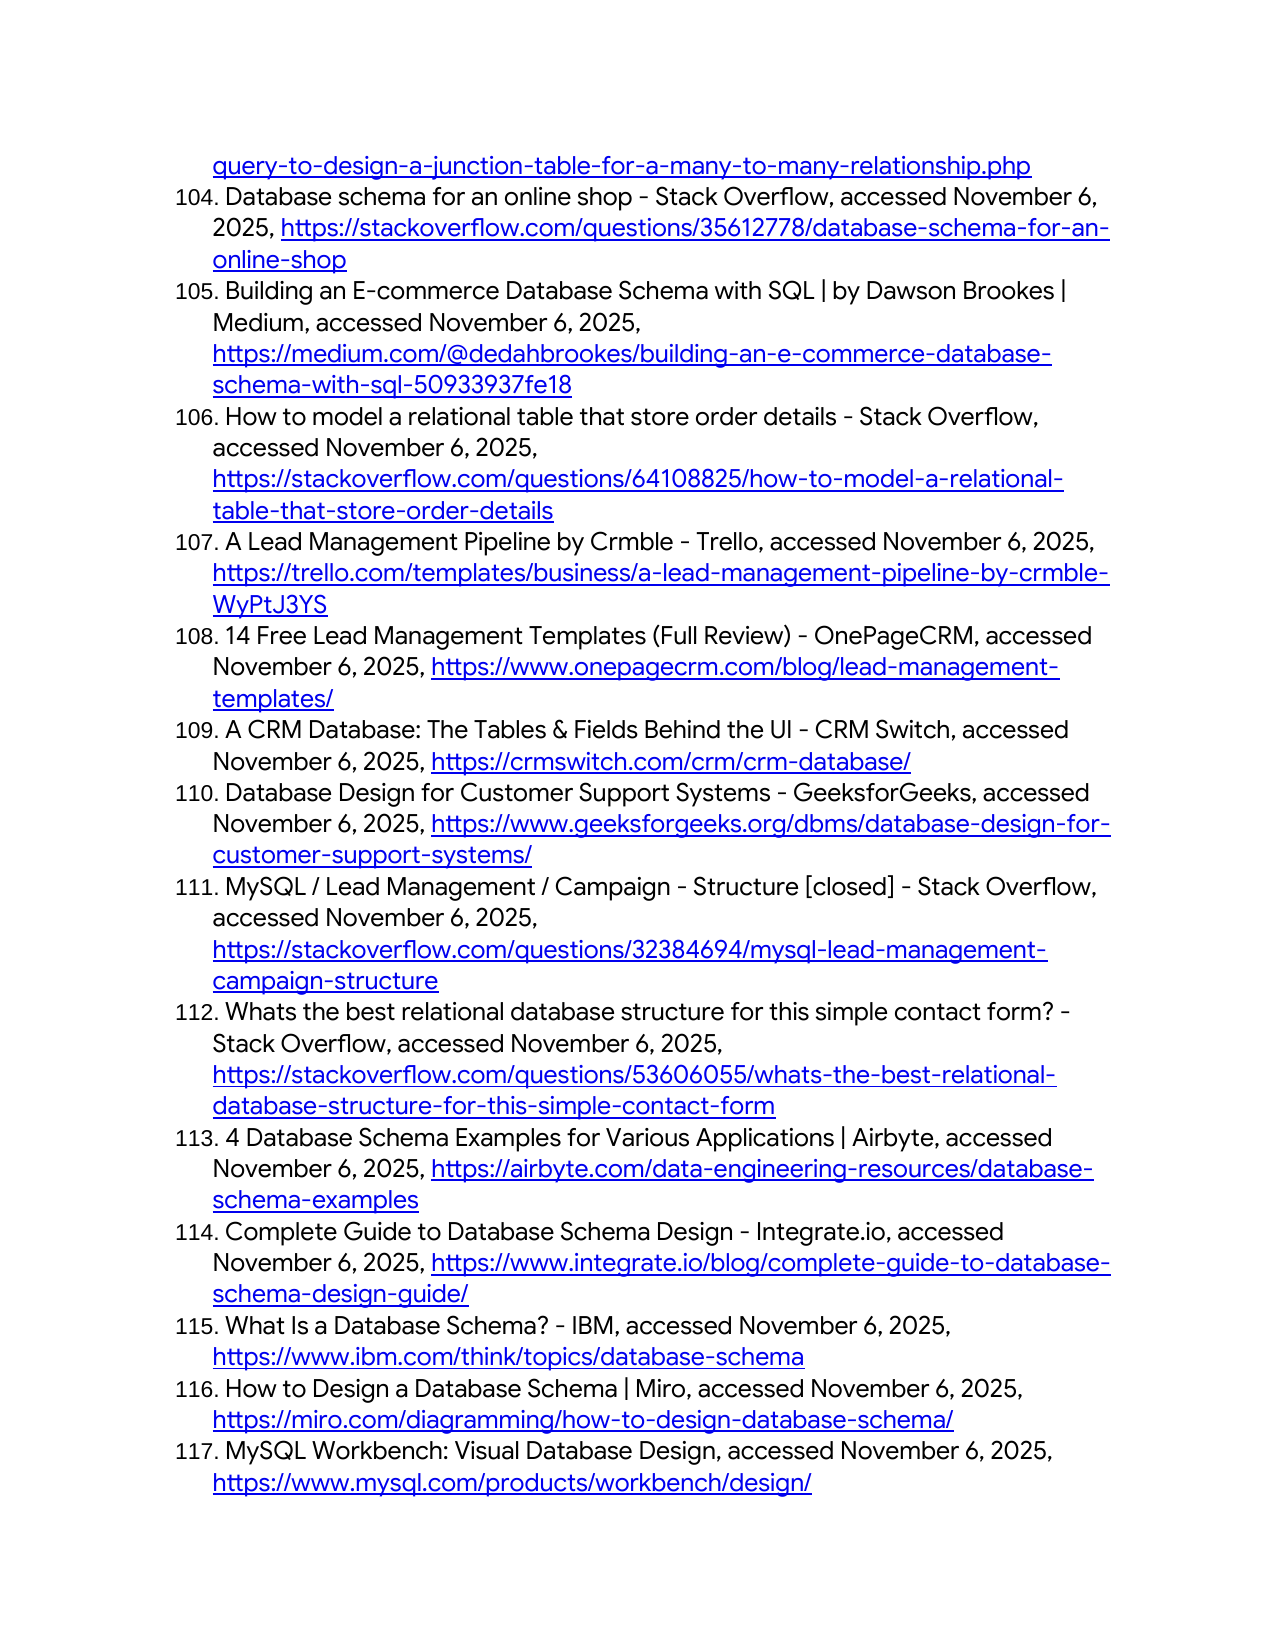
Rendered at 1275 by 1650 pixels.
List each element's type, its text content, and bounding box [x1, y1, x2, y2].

list Whats the best relational database structure for this simple contact form? - Stack Overflow, accessed November 6, 2025, https://stackoverflow.com/questions/53606055/whats-the-best-relational-database-structure-for-this-simple-contact-form [175, 997, 1125, 1122]
list 4 Database Schema Examples for Various Applications | Airbyte, accessed November 6, 2025, https://airbyte.com/data-engineering-resources/database-schema-examples [175, 1122, 1125, 1216]
list Building an E-commerce Database Schema with SQL | by Dawson Brookes | Medium, accessed November 6, 2025, https://medium.com/@dedahbrookes/building-an-e-commerce-database-schema-with-sql-50933937fe18 [175, 275, 1125, 401]
list A Lead Management Pipeline by Crmble - Trello, accessed November 6, 2025, https://trello.com/templates/business/a-lead-management-pipeline-by-crmble-WyPtJ3YS [175, 526, 1125, 620]
list 14 Free Lead Management Templates (Full Review) - OnePageCRM, accessed November 6, 2025, https://www.onepagecrm.com/blog/lead-management-templates/ [175, 620, 1125, 714]
list How to Design a Database Schema | Miro, accessed November 6, 2025, https://miro.com/diagramming/how-to-design-database-schema/ [175, 1373, 1125, 1436]
list What Is a Database Schema? - IBM, accessed November 6, 2025, https://www.ibm.com/think/topics/database-schema [175, 1310, 1125, 1373]
list A CRM Database: The Tables & Fields Behind the UI - CRM Switch, accessed November 6, 2025, https://crmswitch.com/crm/crm-database/ [175, 714, 1125, 777]
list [175, 150, 1125, 181]
list MySQL / Lead Management / Campaign - Structure [closed] - Stack Overflow, accessed November 6, 2025, https://stackoverflow.com/questions/32384694/mysql-lead-management-campaign-structure [175, 871, 1125, 997]
list Database schema for an online shop - Stack Overflow, accessed November 6, 2025, https://stackoverflow.com/questions/35612778/database-schema-for-an-online-shop [175, 181, 1125, 275]
list How to model a relational table that store order details - Stack Overflow, accessed November 6, 2025, https://stackoverflow.com/questions/64108825/how-to-model-a-relational-table-that-store-order-details [175, 401, 1125, 526]
list Complete Guide to Database Schema Design - Integrate.io, accessed November 6, 2025, https://www.integrate.io/blog/complete-guide-to-database-schema-design-guide/ [175, 1216, 1125, 1310]
list Database Design for Customer Support Systems - GeeksforGeeks, accessed November 6, 2025, https://www.geeksforgeeks.org/dbms/database-design-for-customer-support-systems/ [175, 777, 1125, 871]
list MySQL Workbench: Visual Database Design, accessed November 6, 2025, https://www.mysql.com/products/workbench/design/ [175, 1436, 1125, 1498]
